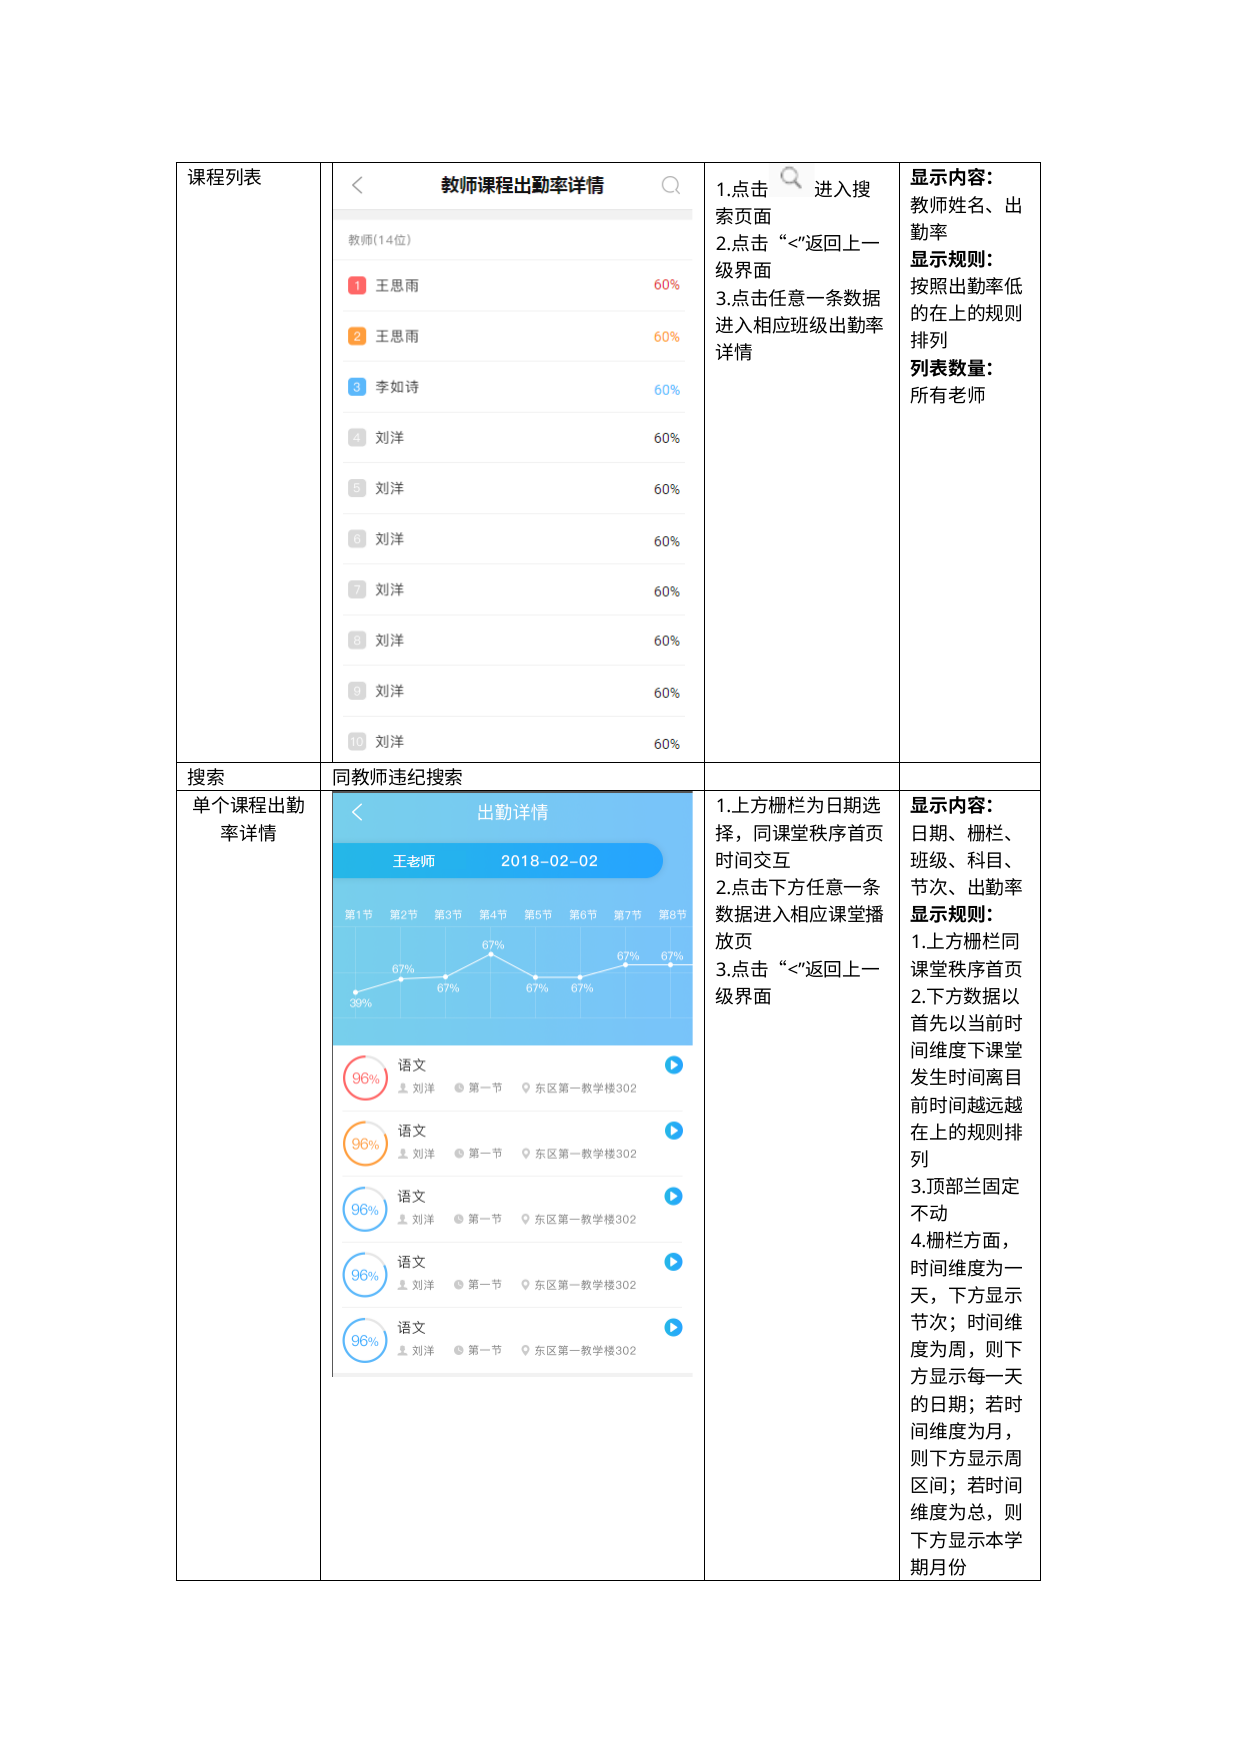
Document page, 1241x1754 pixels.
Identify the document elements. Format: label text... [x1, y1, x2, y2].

table_cell [705, 763, 899, 790]
table_cell [321, 791, 704, 1579]
table_cell 显示内容： 教师姓名、出勤率 显示规则： 按照出勤率低的在上的规则排列 列表数量： 所有老师 [900, 163, 1040, 762]
table_cell 搜索 [177, 763, 320, 790]
picture [768, 163, 815, 197]
picture [332, 163, 693, 762]
table_cell 课程列表 [177, 163, 320, 762]
table_cell 同教师违纪搜索 [321, 763, 704, 790]
table_cell [321, 163, 332, 762]
table_cell 1.点击进入搜索页面 2.点击“<”返回上一级界面 3.点击任意一条数据进入相应班级出勤率详情 [705, 163, 899, 762]
picture [332, 791, 693, 1377]
table_cell 单个课程出勤率详情 [177, 791, 320, 1579]
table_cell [705, 791, 899, 1579]
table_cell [900, 791, 1040, 1579]
table_cell [693, 163, 704, 762]
table_cell [900, 763, 1040, 790]
